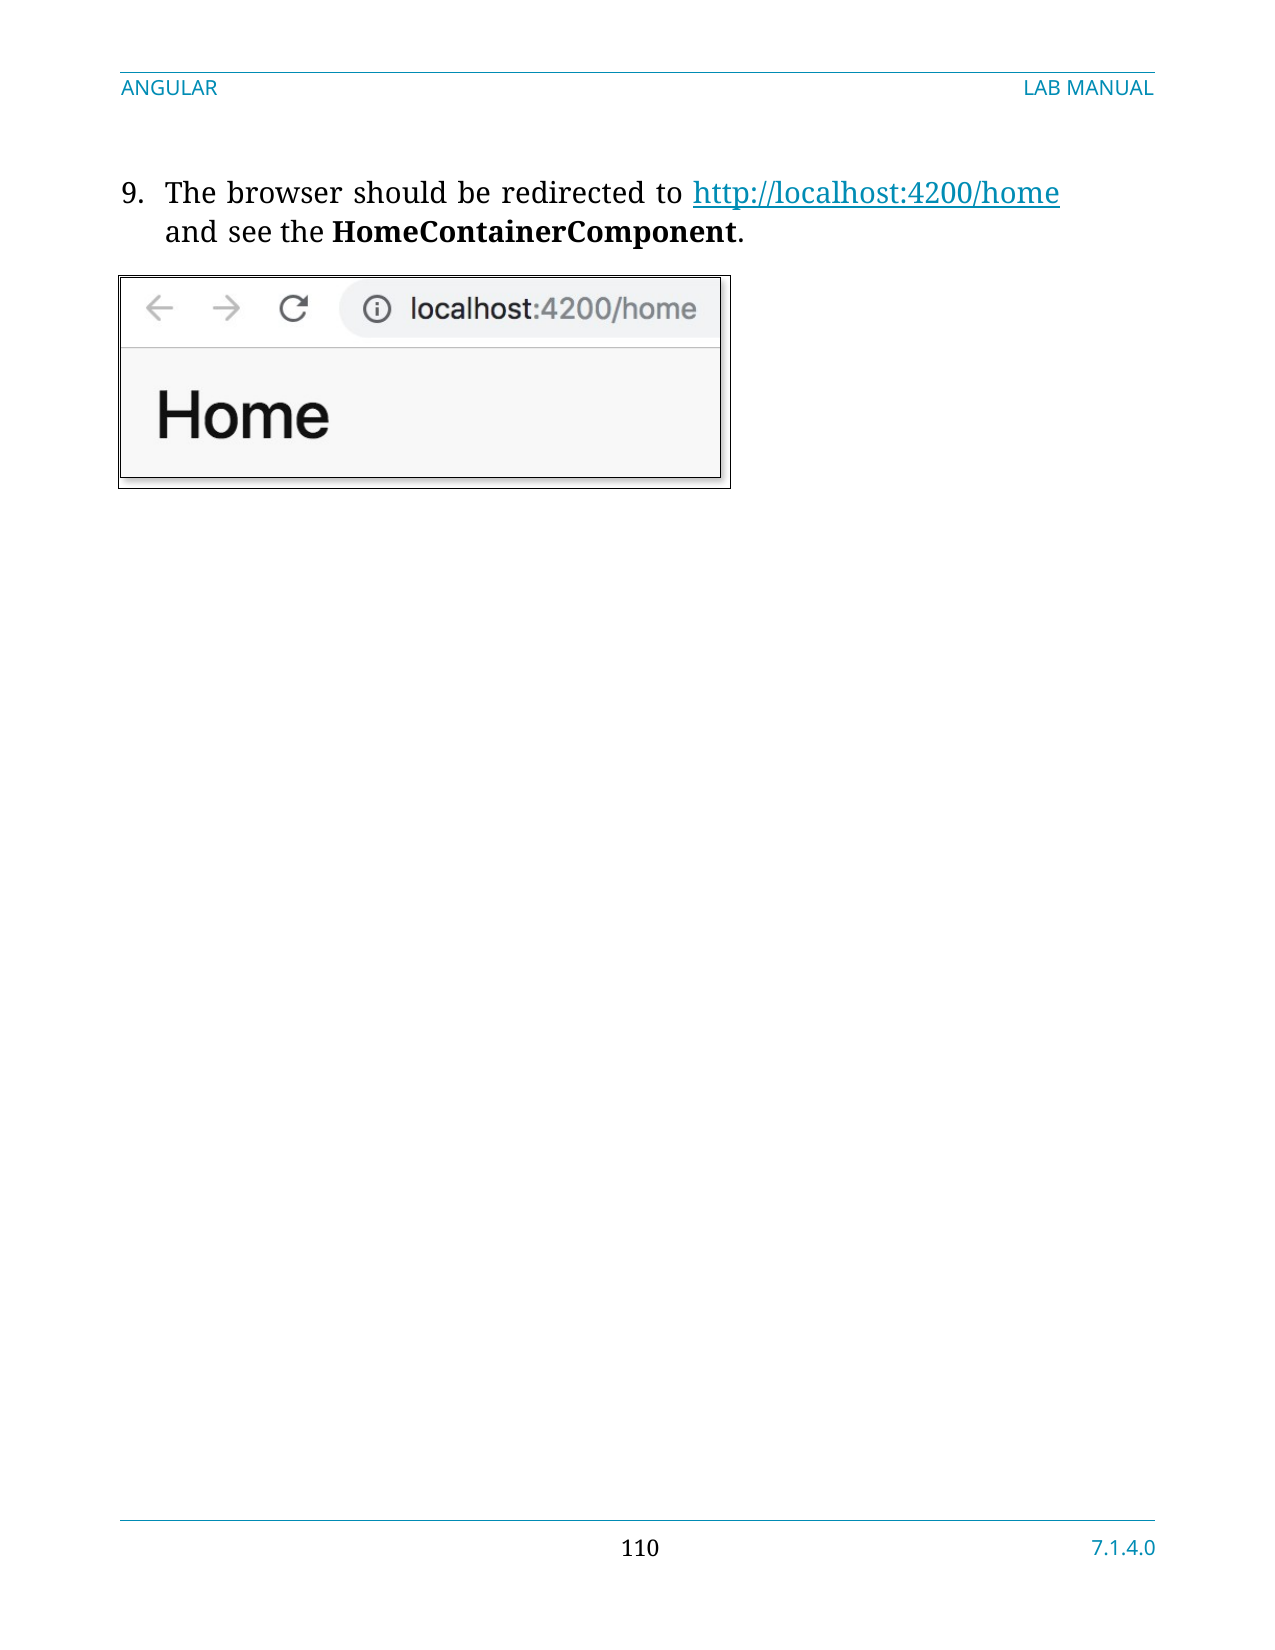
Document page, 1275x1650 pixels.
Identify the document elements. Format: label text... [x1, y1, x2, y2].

list The browser should be redirected to http://localhost:4200/home and see the HomeContainerComponent. [121, 172, 1109, 251]
picture [119, 276, 730, 488]
